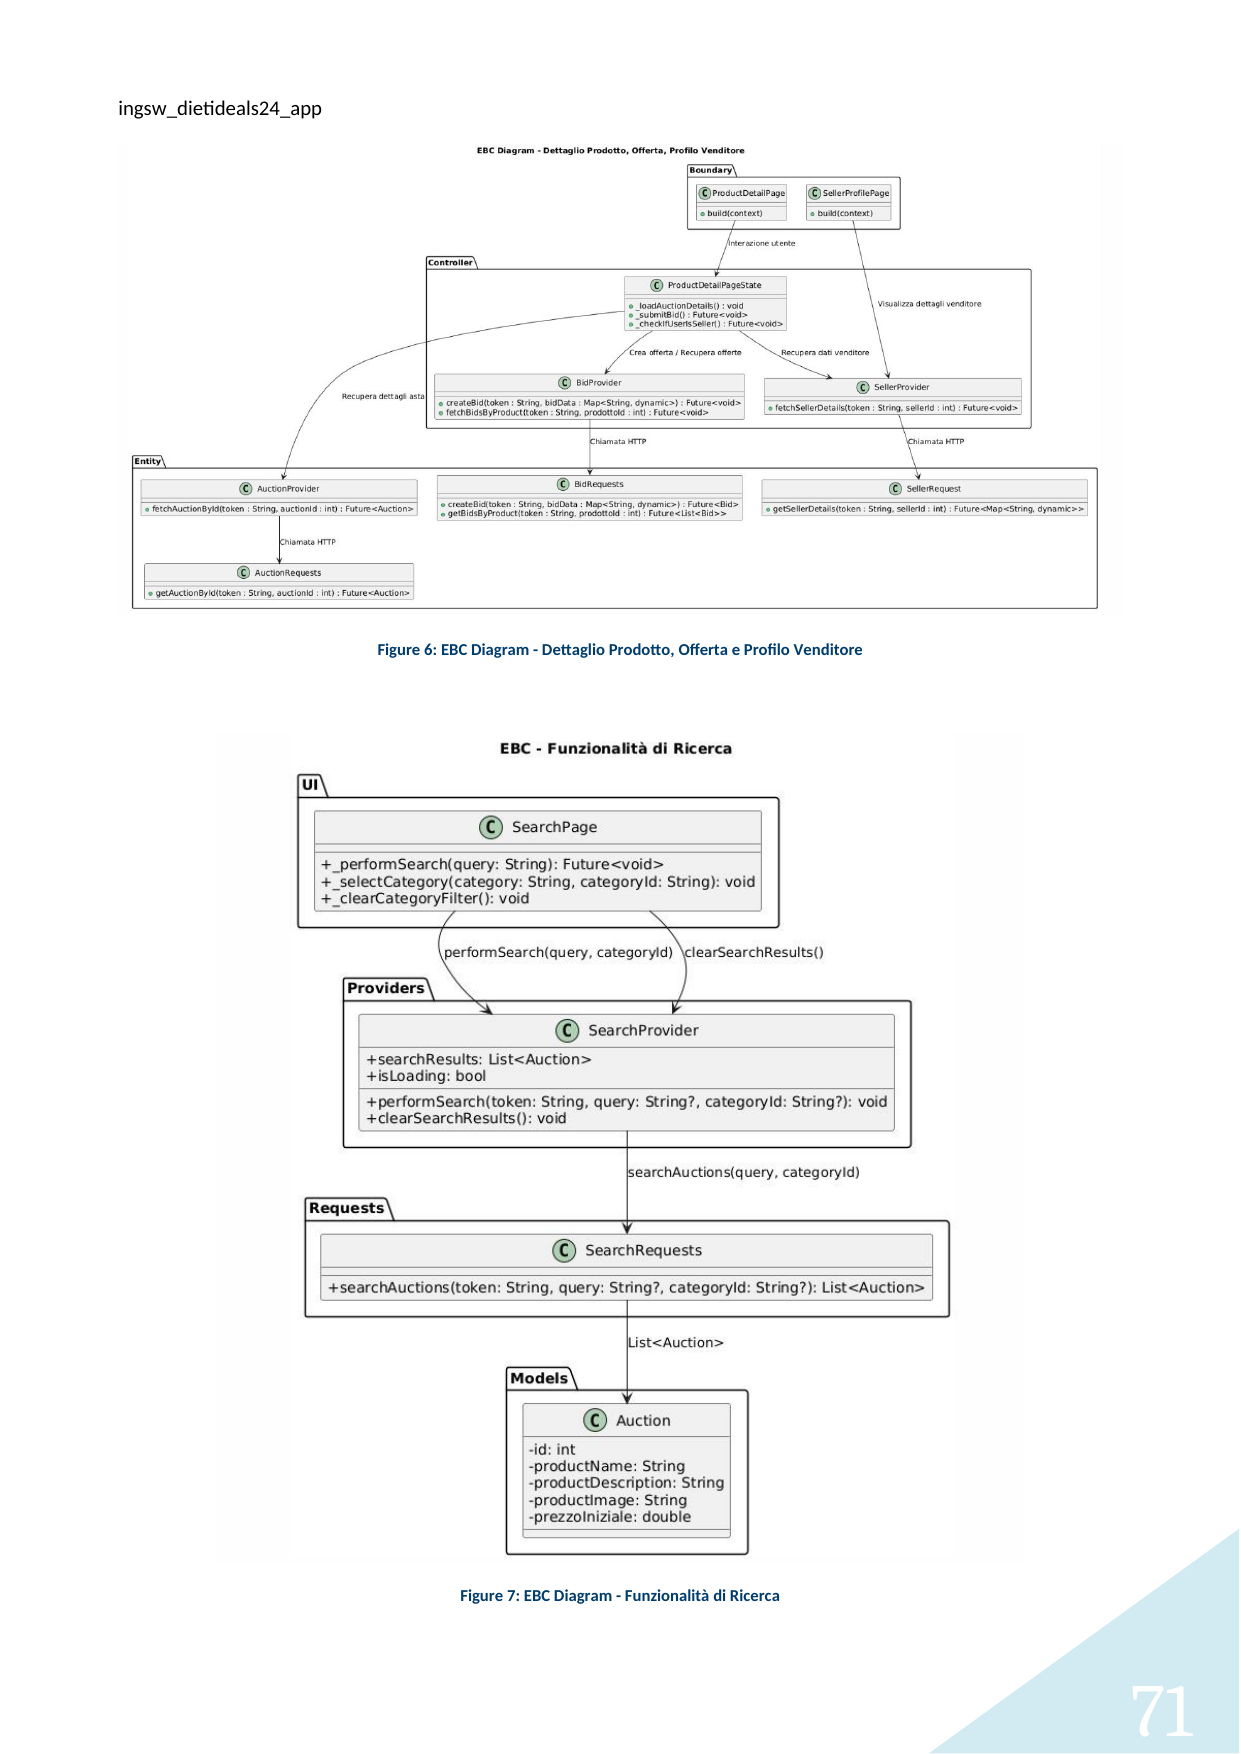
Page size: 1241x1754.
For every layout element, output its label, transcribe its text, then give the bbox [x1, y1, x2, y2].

text Figure 6: EBC Diagram - Dettaglio Prodotto, Offerta e Profilo Venditore [118, 639, 1122, 659]
picture [215, 733, 1025, 1562]
text Figure 7: EBC Diagram - Funzionalità di Ricerca [118, 1586, 1122, 1606]
picture [118, 144, 1123, 615]
